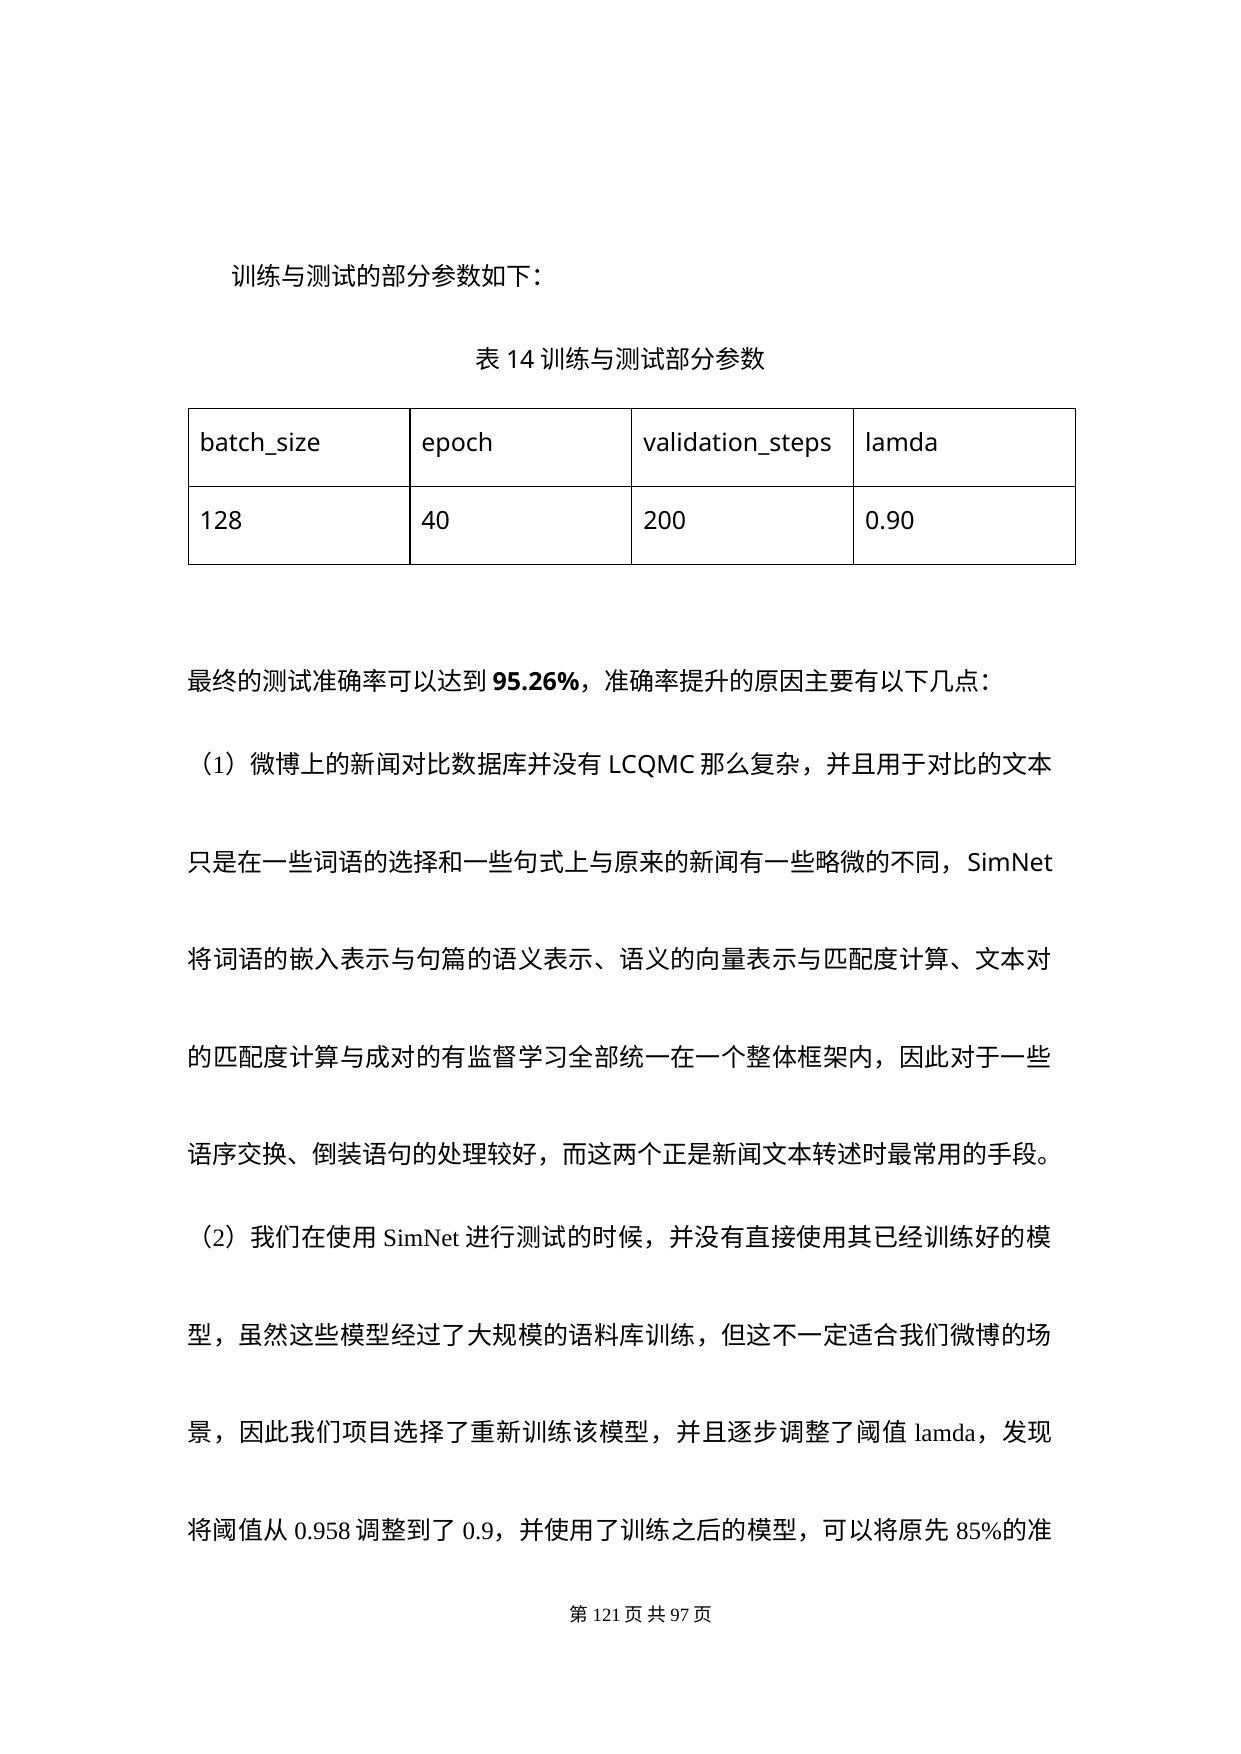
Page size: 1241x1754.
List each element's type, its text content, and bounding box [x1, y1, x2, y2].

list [187, 1203, 1053, 1561]
table_cell 40 [411, 487, 631, 564]
table_cell 128 [189, 487, 409, 564]
text 表 14 训练与测试部分参数 [187, 325, 1053, 390]
text 最终的测试准确率可以达到95.26%，准确率提升的原因主要有以下几点： [187, 647, 1053, 712]
table_cell 200 [632, 487, 853, 564]
table_cell 0.90 [854, 487, 1075, 564]
table_header validation_steps [632, 409, 853, 486]
table_header batch_size [189, 409, 409, 486]
list 微博上的新闻对比数据库并没有LCQMC那么复杂，并且用于对比的文本只是在一些词语的选择和一些句式上与原来的新闻有一些略微的不同，SimNet将词语的嵌入表示与句篇的语义表示、语义的向量表示与匹配度计算、文本对的匹配度计算与成对的有监督学习全部统一在一个整体框架内，因此对于一些语序交换、倒装语句的处理较好，而这两个正是新闻文本转述时最常用的手段。 [187, 730, 1053, 1185]
text 训练与测试的部分参数如下： [187, 242, 1053, 307]
table_header lamda [854, 409, 1075, 486]
table_header epoch [411, 409, 631, 486]
